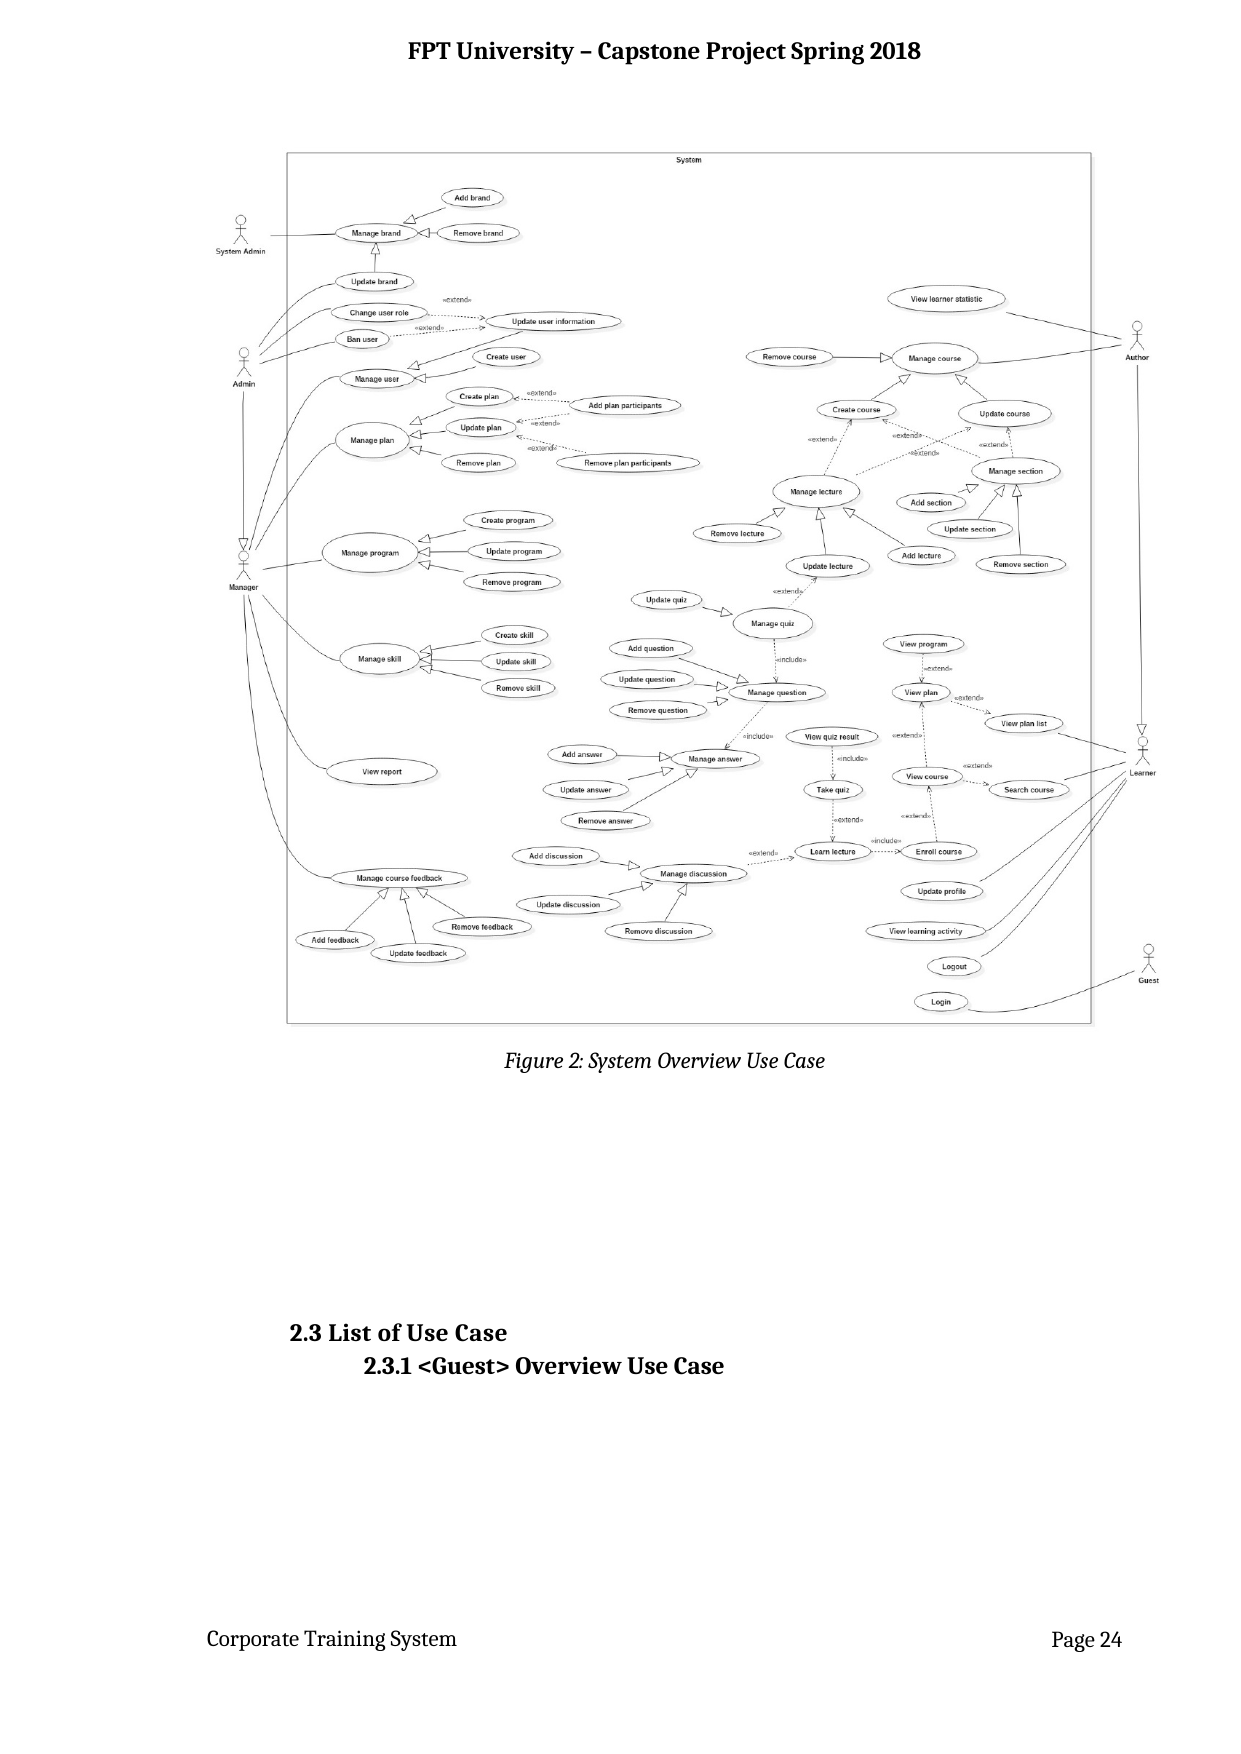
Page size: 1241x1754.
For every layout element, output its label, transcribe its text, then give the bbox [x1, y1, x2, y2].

picture [206, 147, 1184, 1045]
text 2.3 List of Use Case [216, 1318, 1124, 1347]
text 2.3.1 <Guest> Overview Use Case [216, 1352, 1124, 1380]
